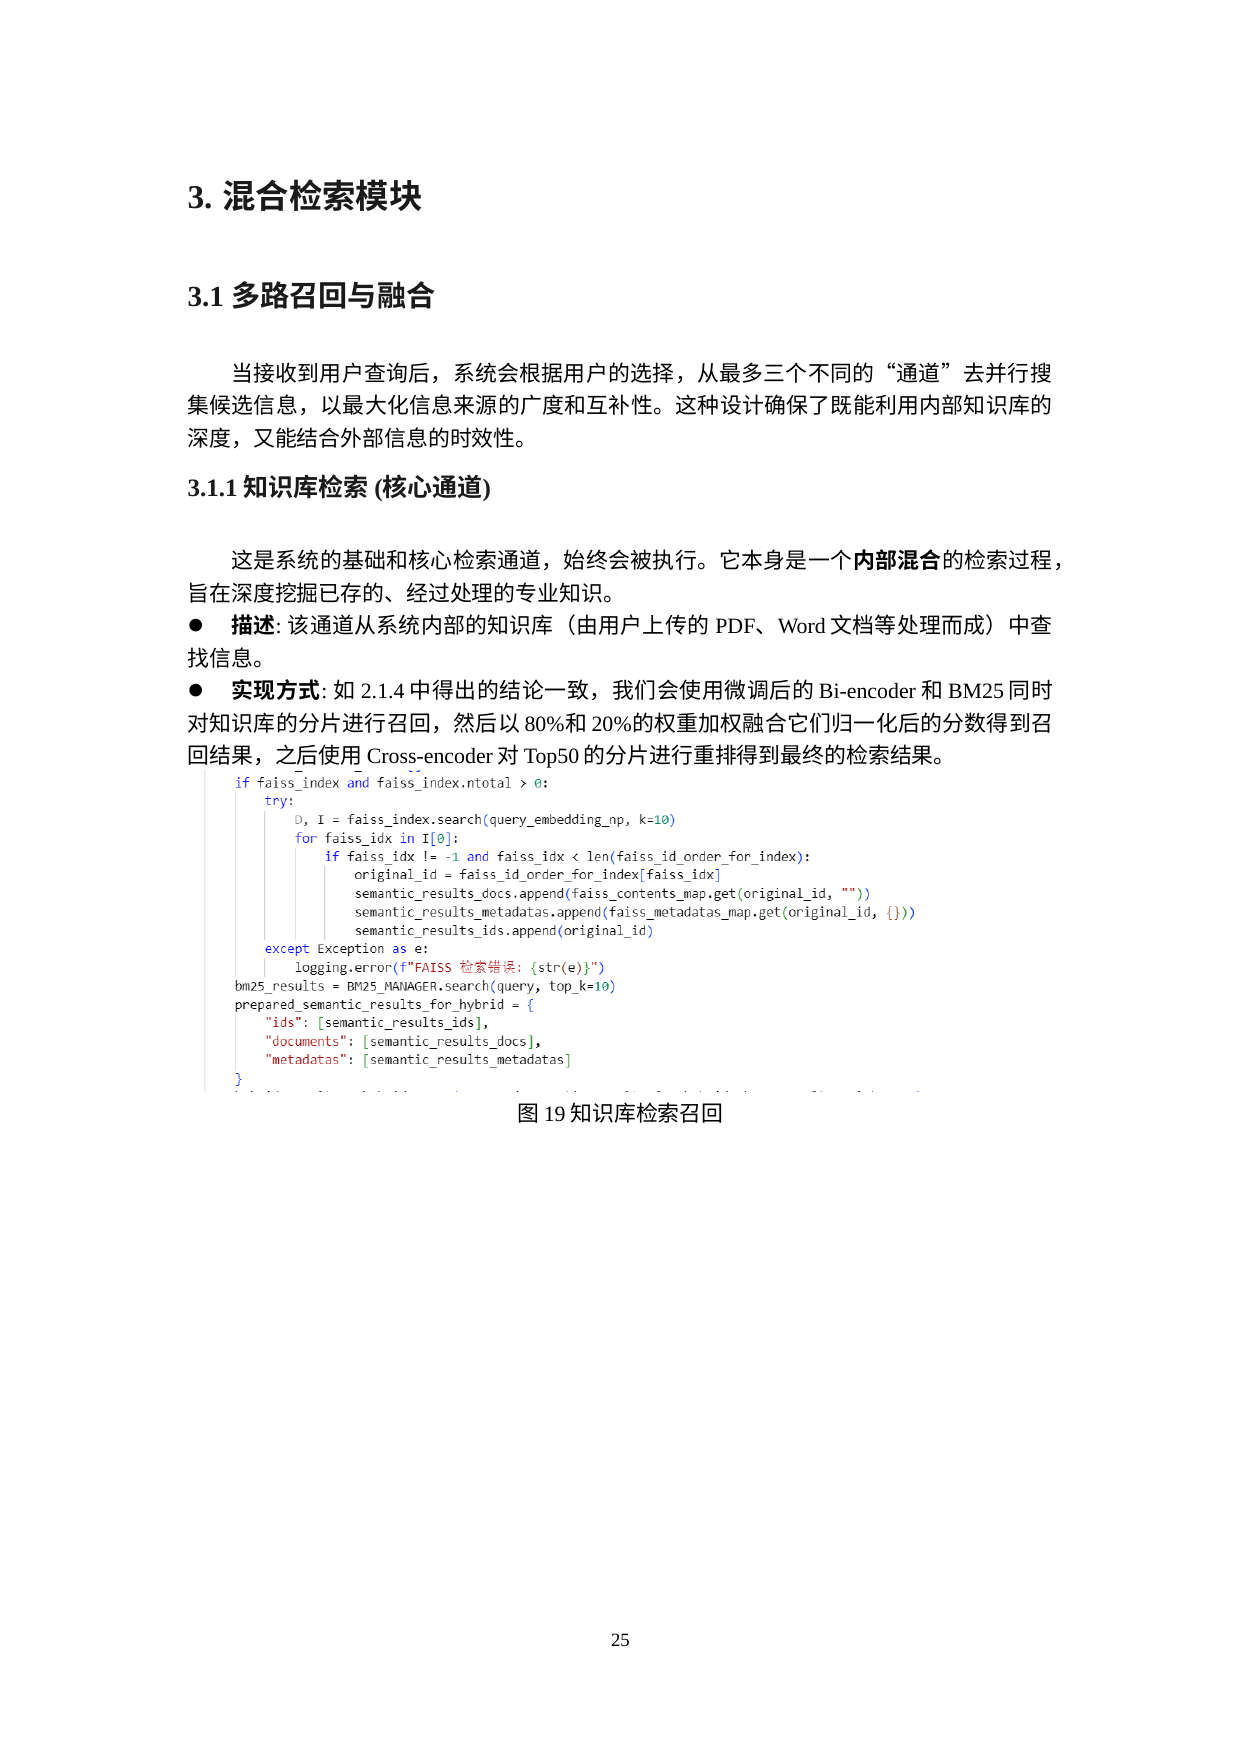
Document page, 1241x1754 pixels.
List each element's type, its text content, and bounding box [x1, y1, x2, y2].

subtitle 混合检索模块 [187, 162, 1053, 227]
text 图 19 知识库检索召回 [187, 1096, 1053, 1128]
subtitle 3.1 多路召回与融合 [187, 261, 1053, 326]
list 实现方式: 如2.1.4中得出的结论一致，我们会使用微调后的Bi-encoder和BM25同时对知识库的分片进行召回，然后以80%和20%的权重加权融合它们归一化后的分数得到召回结果，之后使用Cross-encoder对Top50的分片进行重排得到最终的检索结果。 [187, 673, 1053, 770]
text 当接收到用户查询后，系统会根据用户的选择，从最多三个不同的“通道”去并行搜集候选信息，以最大化信息来源的广度和互补性。这种设计确保了既能利用内部知识库的深度，又能结合外部信息的时效性。 [187, 355, 1053, 453]
subtitle 3.1.1 知识库检索 (核心通道) [187, 453, 1053, 518]
text 这是系统的基础和核心检索通道，始终会被执行。它本身是一个内部混合的检索过程，旨在深度挖掘已存的、经过处理的专业知识。 [187, 543, 1053, 608]
picture [187, 770, 1054, 1092]
list 描述: 该通道从系统内部的知识库（由用户上传的PDF、Word文档等处理而成）中查找信息。 [187, 608, 1053, 673]
